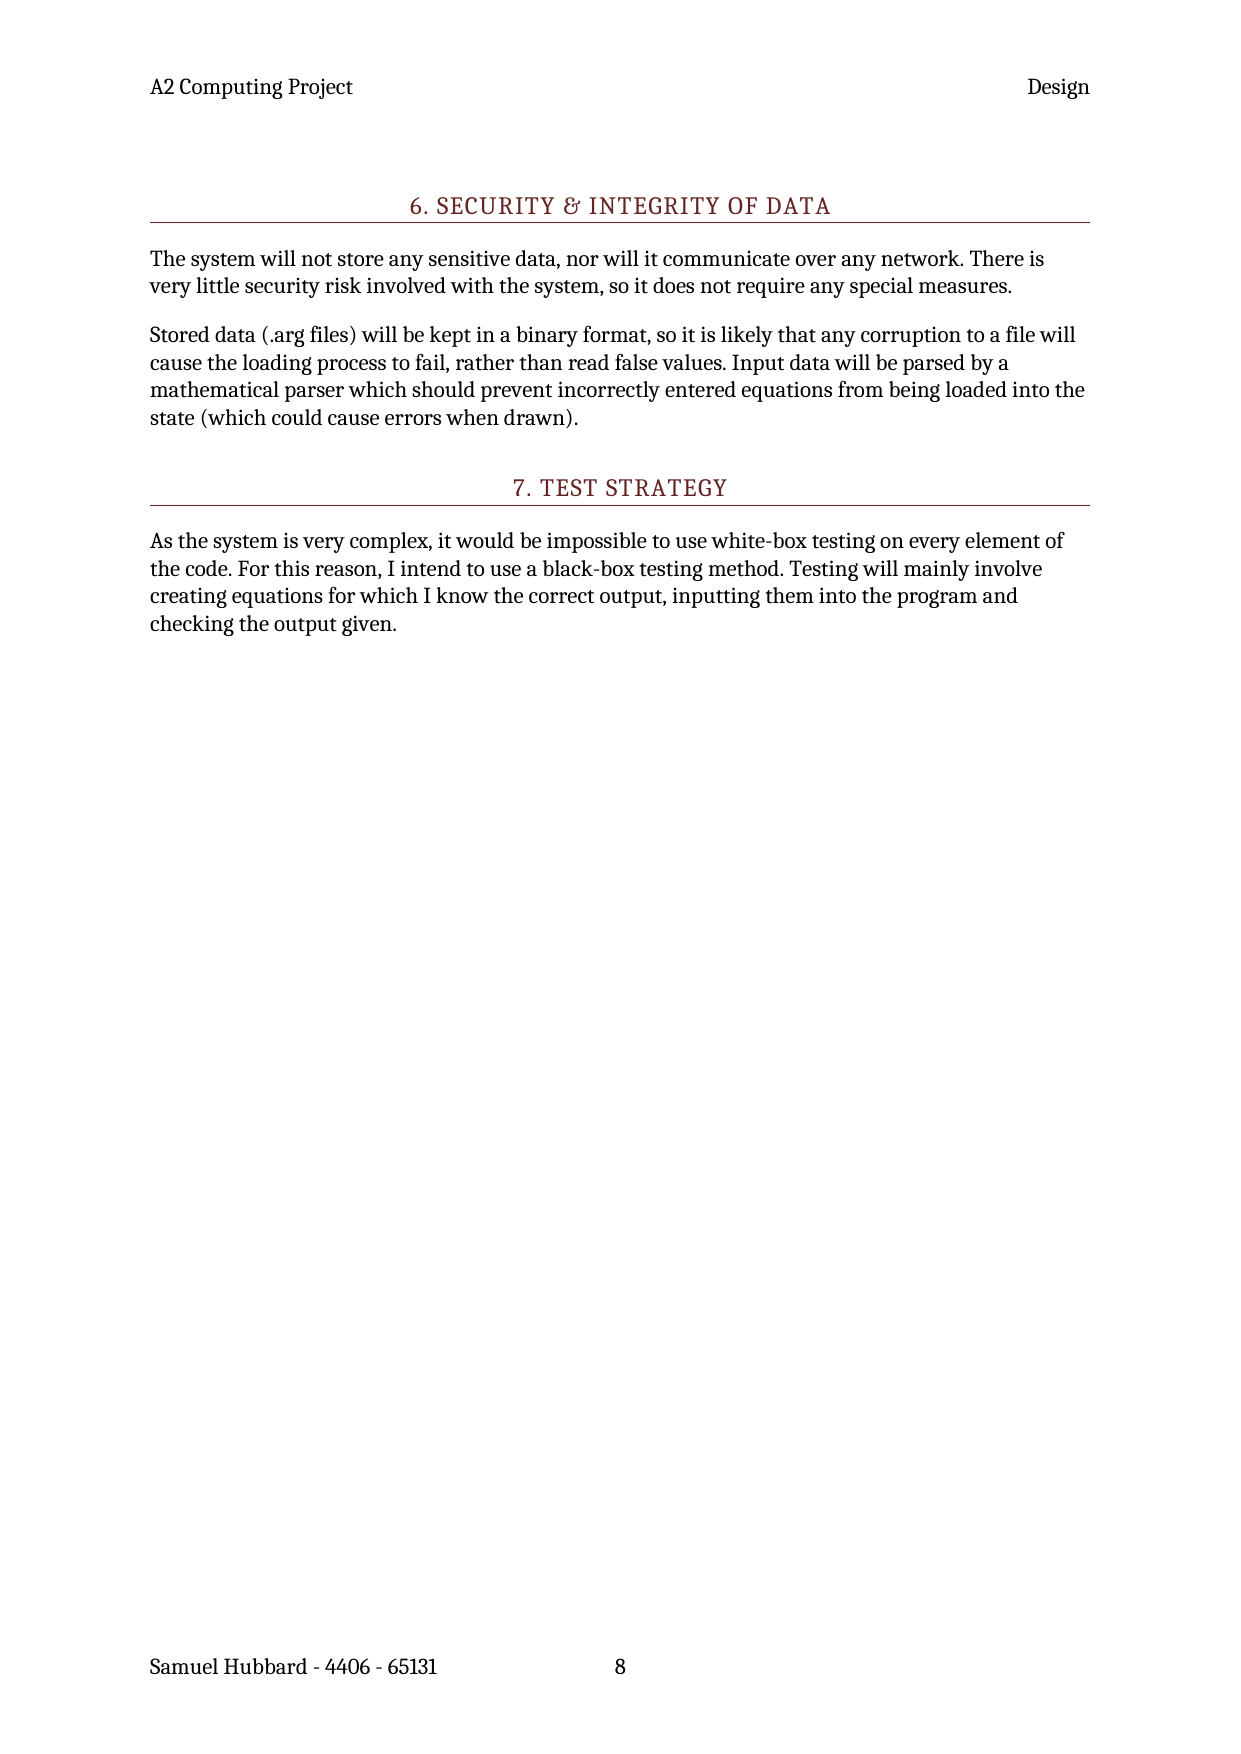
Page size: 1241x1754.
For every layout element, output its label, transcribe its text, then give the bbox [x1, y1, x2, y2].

subtitle 7. Test Strategy [150, 474, 1090, 505]
subtitle 6. Security & Integrity of Data [150, 192, 1090, 222]
text As the system is very complex, it would be impossible to use white-box testing on every element of the code. For this reason, I intend to use a black-box testing method. Testing will mainly involve creating equations for which I know the correct output, inputting them into the program and checking the output given. [150, 528, 1090, 637]
text The system will not store any sensitive data, nor will it communicate over any network. There is very little security risk involved with the system, so it does not require any special measures. [150, 246, 1090, 300]
text Stored data (.arg files) will be kept in a binary format, so it is likely that any corruption to a file will cause the loading process to fail, rather than read false values. Input data will be parsed by a mathematical parser which should prevent incorrectly entered equations from being loaded into the state (which could cause errors when drawn). [150, 322, 1090, 431]
